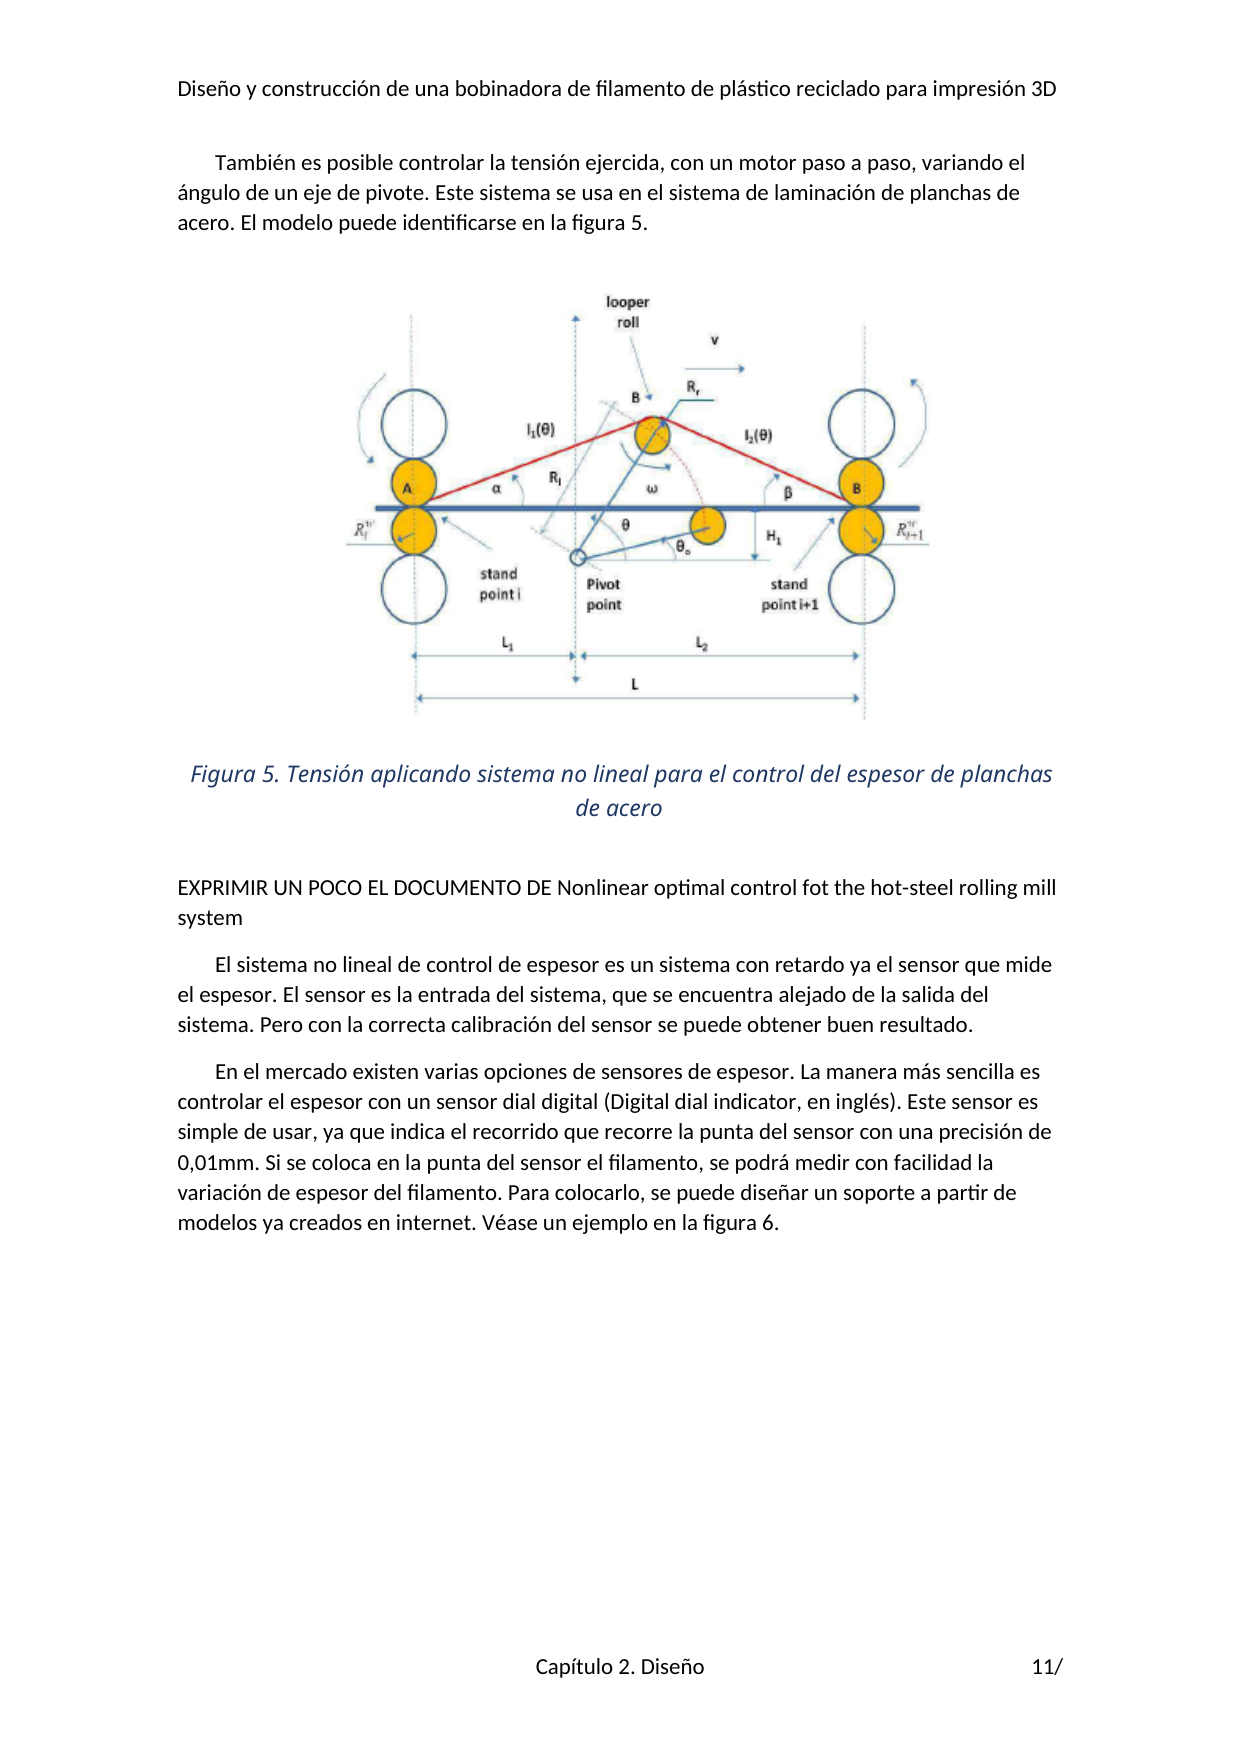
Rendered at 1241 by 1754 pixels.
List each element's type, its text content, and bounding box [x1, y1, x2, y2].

subtitle Figura 5. Tensión aplicando sistema no lineal para el control del espesor de planchas de acero [177, 758, 1063, 823]
text EXPRIMIR UN POCO EL DOCUMENTO DE Nonlinear optimal control fot the hot-steel rolling mill system [177, 873, 1063, 931]
picture [306, 255, 972, 740]
text También es posible controlar la tensión ejercida, con un motor paso a paso, variando el ángulo de un eje de pivote. Este sistema se usa en el sistema de laminación de planchas de acero. El modelo puede identificarse en la figura 5. [177, 148, 1063, 236]
text En el mercado existen varias opciones de sensores de espesor. La manera más sencilla es controlar el espesor con un sensor dial digital (Digital dial indicator, en inglés). Este sensor es simple de usar, ya que indica el recorrido que recorre la punta del sensor con una precisión de 0,01mm. Si se coloca en la punta del sensor el filamento, se podrá medir con facilidad la variación de espesor del filamento. Para colocarlo, se puede diseñar un soporte a partir de modelos ya creados en internet. Véase un ejemplo en la figura 6. [177, 1057, 1063, 1236]
text El sistema no lineal de control de espesor es un sistema con retardo ya el sensor que mide el espesor. El sensor es la entrada del sistema, que se encuentra alejado de la salida del sistema. Pero con la correcta calibración del sensor se puede obtener buen resultado. [177, 950, 1063, 1038]
